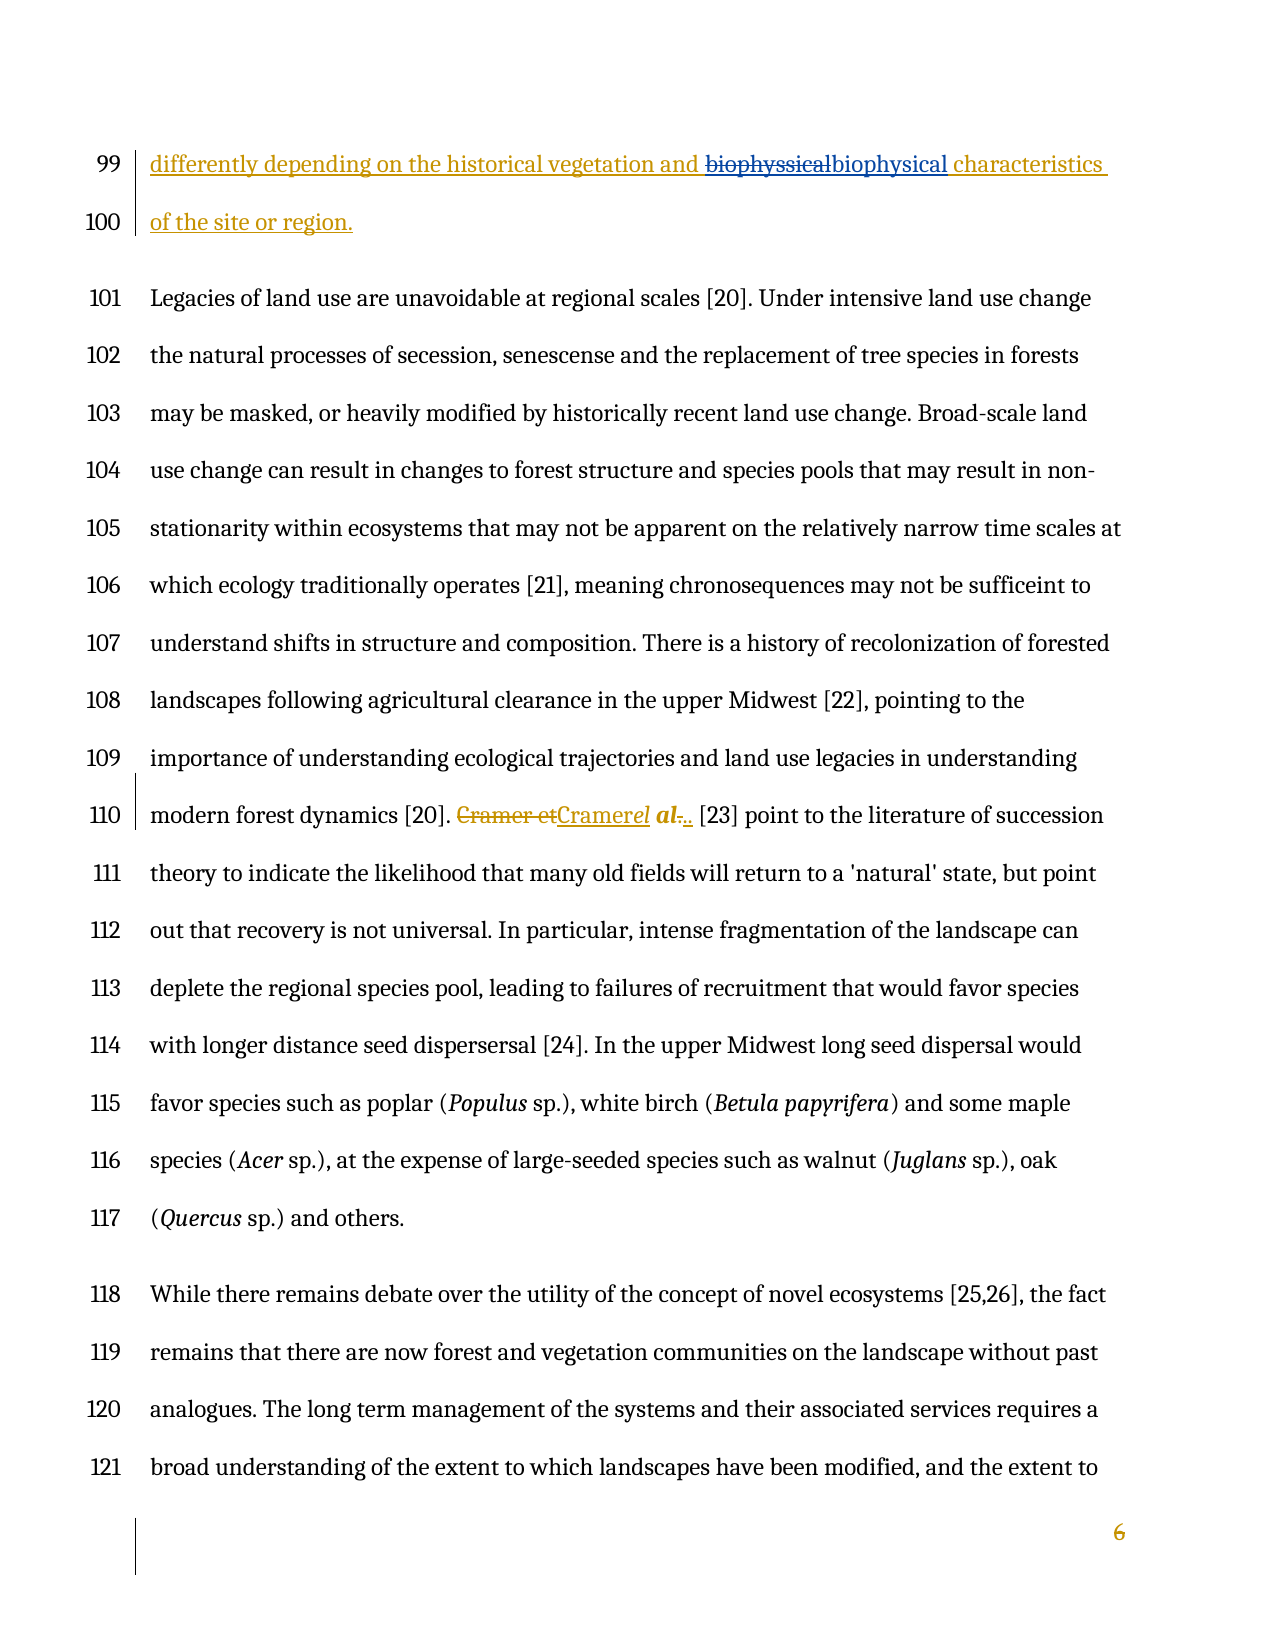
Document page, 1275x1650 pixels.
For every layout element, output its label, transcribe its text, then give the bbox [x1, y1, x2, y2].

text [150, 150, 1125, 236]
text Legacies of land use are unavoidable at regional scales [20]. Under intensive land use change the natural processes of secession, senescense and the replacement of tree species in forests may be masked, or heavily modified by historically recent land use change. Broad-scale land use change can result in changes to forest structure and species pools that may result in non-stationarity within ecosystems that may not be apparent on the relatively narrow time scales at which ecology traditionally operates [21], meaning chronosequences may not be sufficeint to understand shifts in structure and composition. There is a history of recolonization of forested landscapes following agricultural clearance in the upper Midwest [22], pointing to the importance of understanding ecological trajectories and land use legacies in understanding modern forest dynamics [20]. al [23] point to the literature of succession theory to indicate the likelihood that many old fields will return to a 'natural' state, but point out that recovery is not universal. In particular, intense fragmentation of the landscape can deplete the regional species pool, leading to failures of recruitment that would favor species with longer distance seed dispersersal [24]. In the upper Midwest long seed dispersal would favor species such as poplar (Populus sp.), white birch (Betula papyrifera) and some maple species (Acer sp.), at the expense of large-seeded species such as walnut (Juglans sp.), oak (Quercus sp.) and others. [150, 284, 1125, 1232]
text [150, 1280, 1125, 1481]
